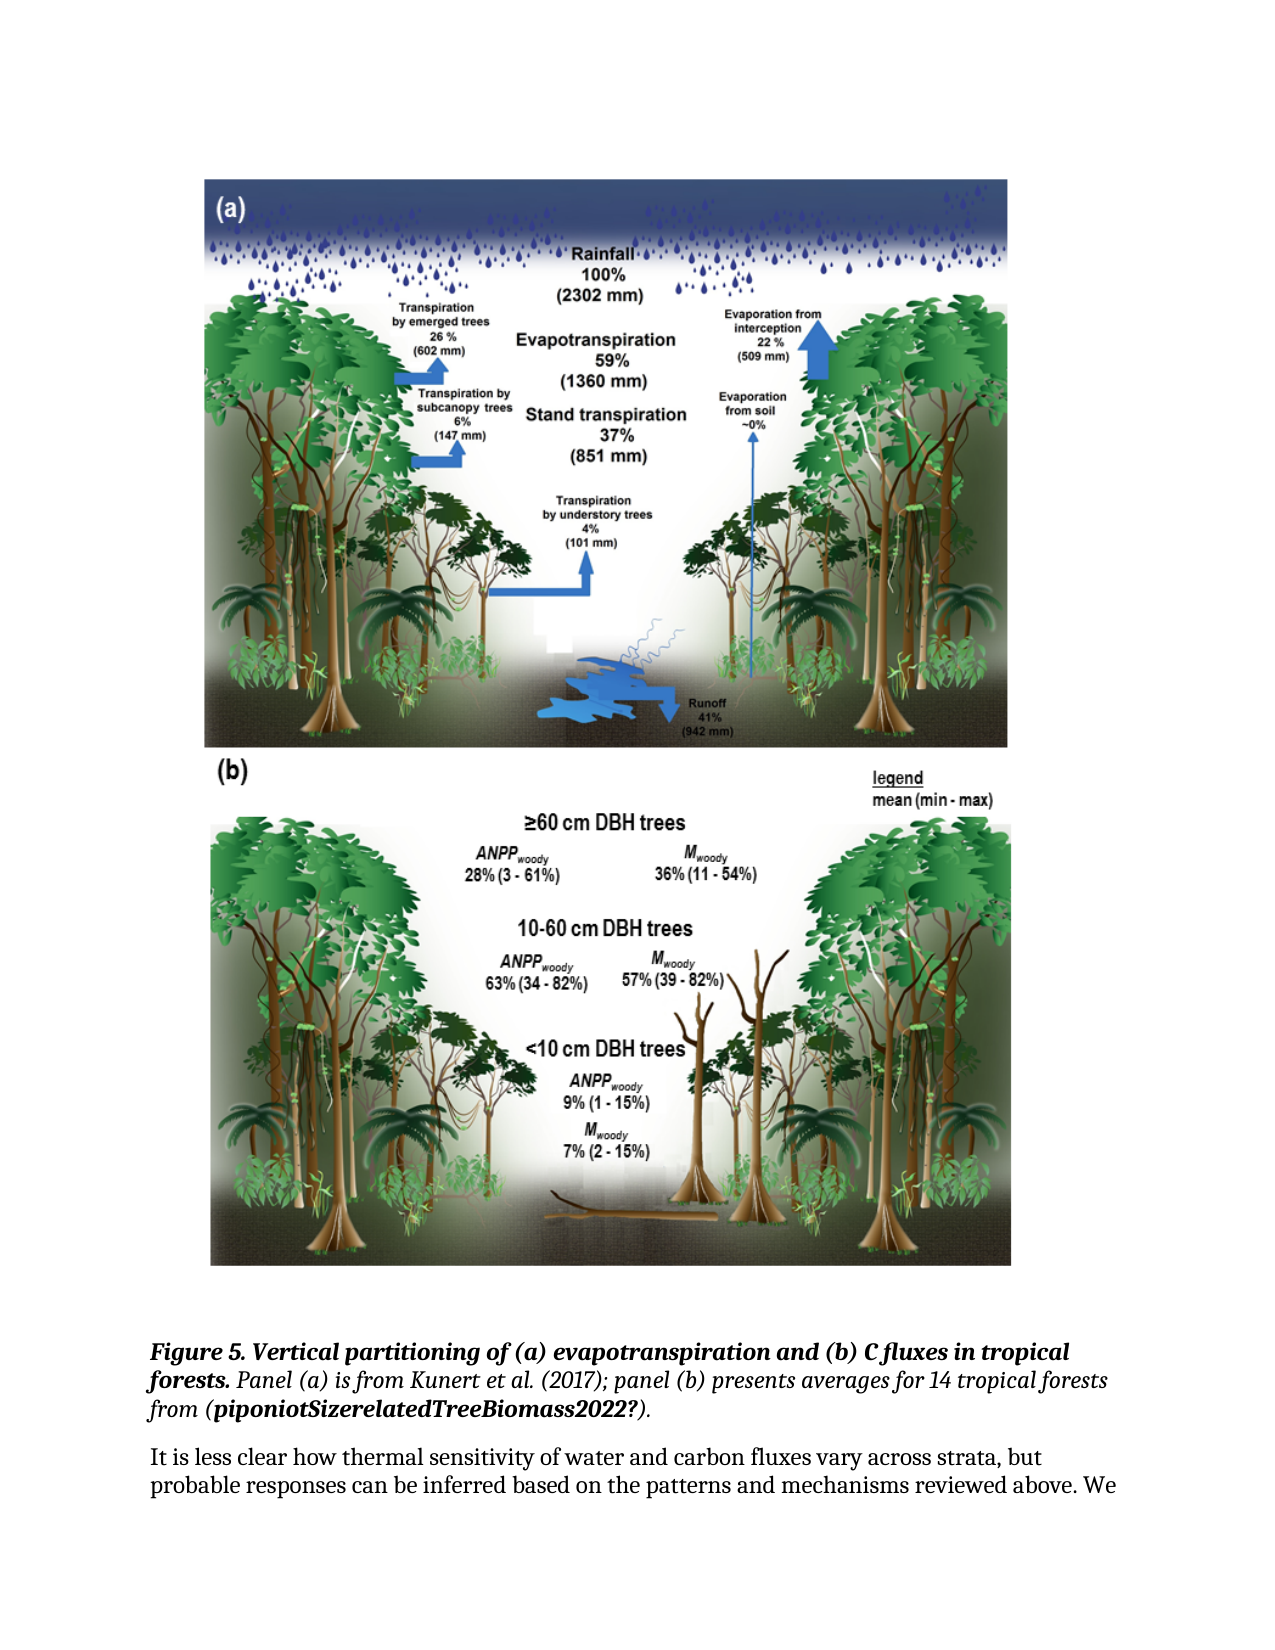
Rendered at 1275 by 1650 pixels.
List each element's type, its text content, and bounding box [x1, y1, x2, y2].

text Figure 5. Vertical partitioning of (a) evapotranspiration and (b) C fluxes in tropical forests. Panel (a) is from Kunert et al. (2017); panel (b) presents averages for 14 tropical forests from (piponiotSizerelatedTreeBiomass2022?). [150, 1337, 1125, 1424]
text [150, 1442, 1125, 1500]
picture [168, 150, 1044, 1317]
